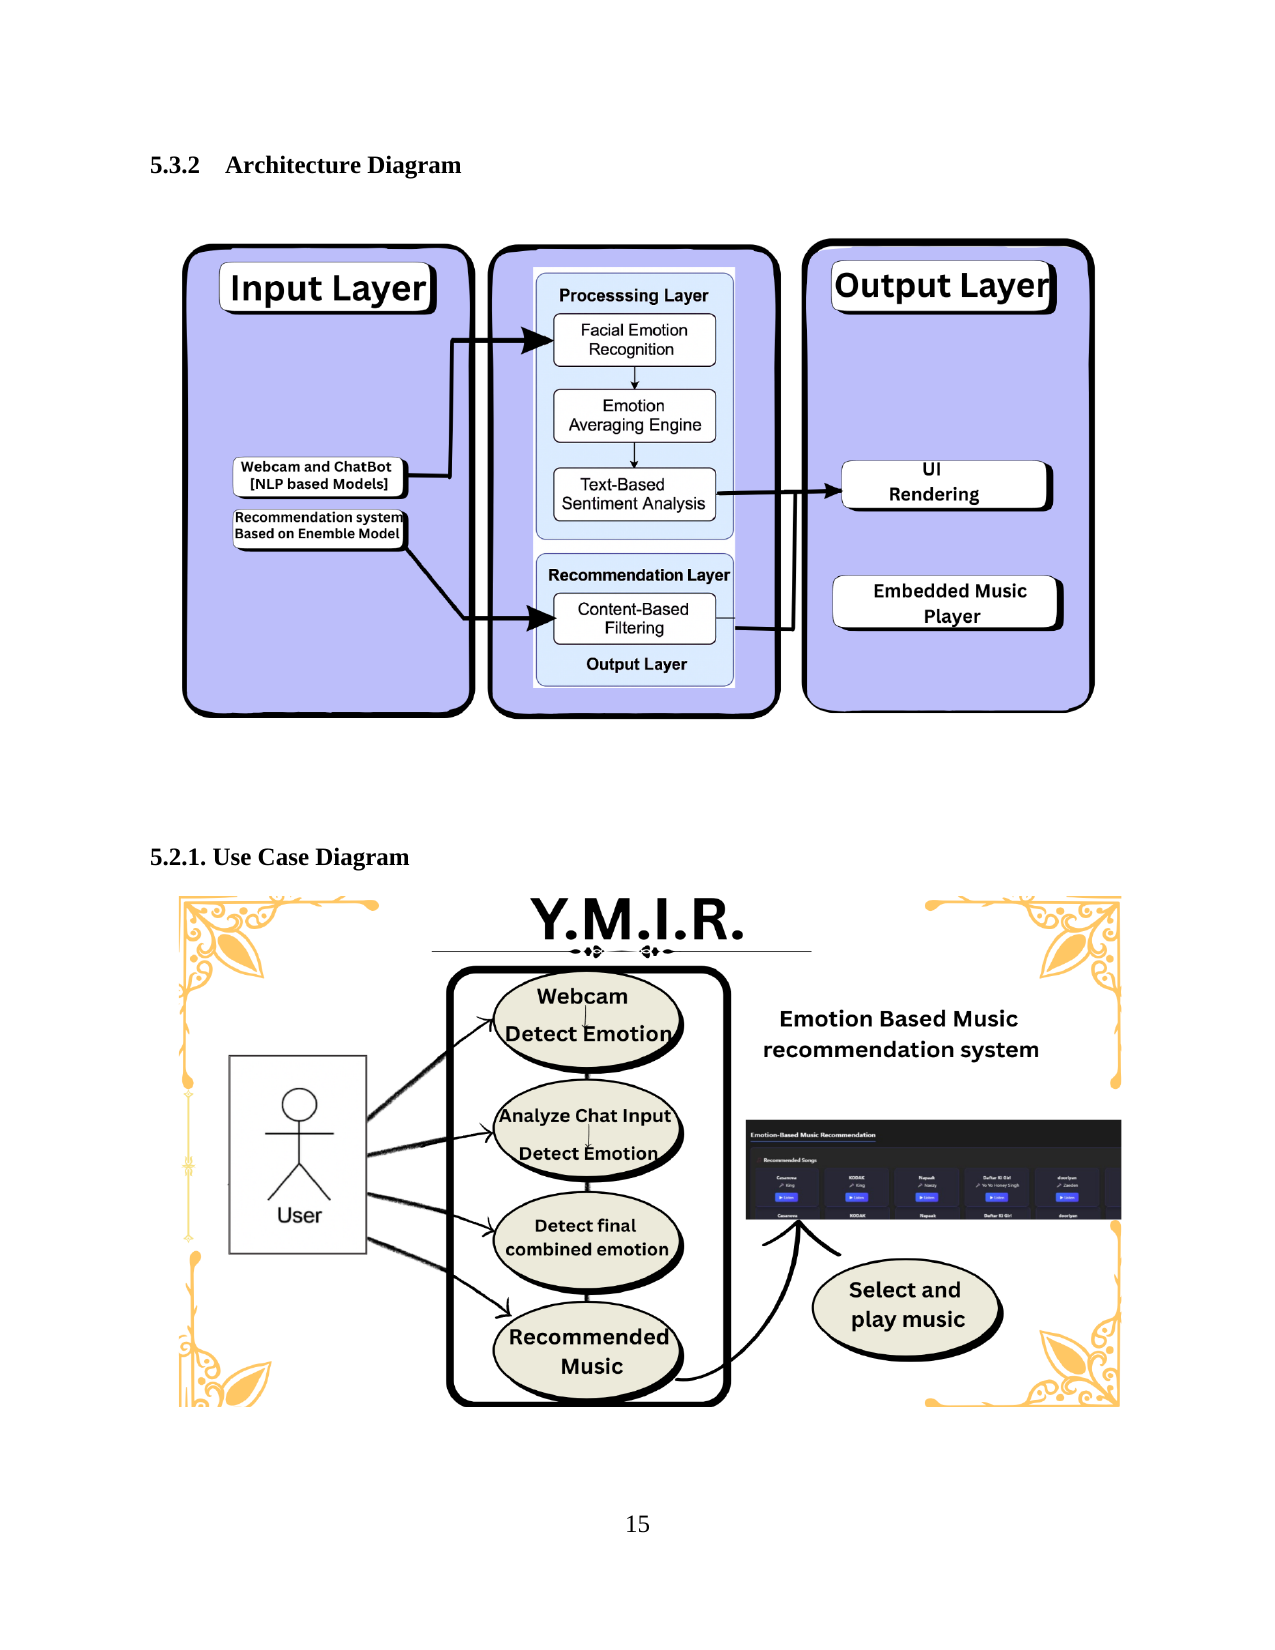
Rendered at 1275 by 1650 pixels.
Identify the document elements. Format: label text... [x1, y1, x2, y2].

picture [150, 207, 1125, 756]
text Use Case Diagram [150, 842, 1125, 871]
list Architecture Diagram [150, 150, 1125, 179]
picture [177, 896, 1120, 1406]
